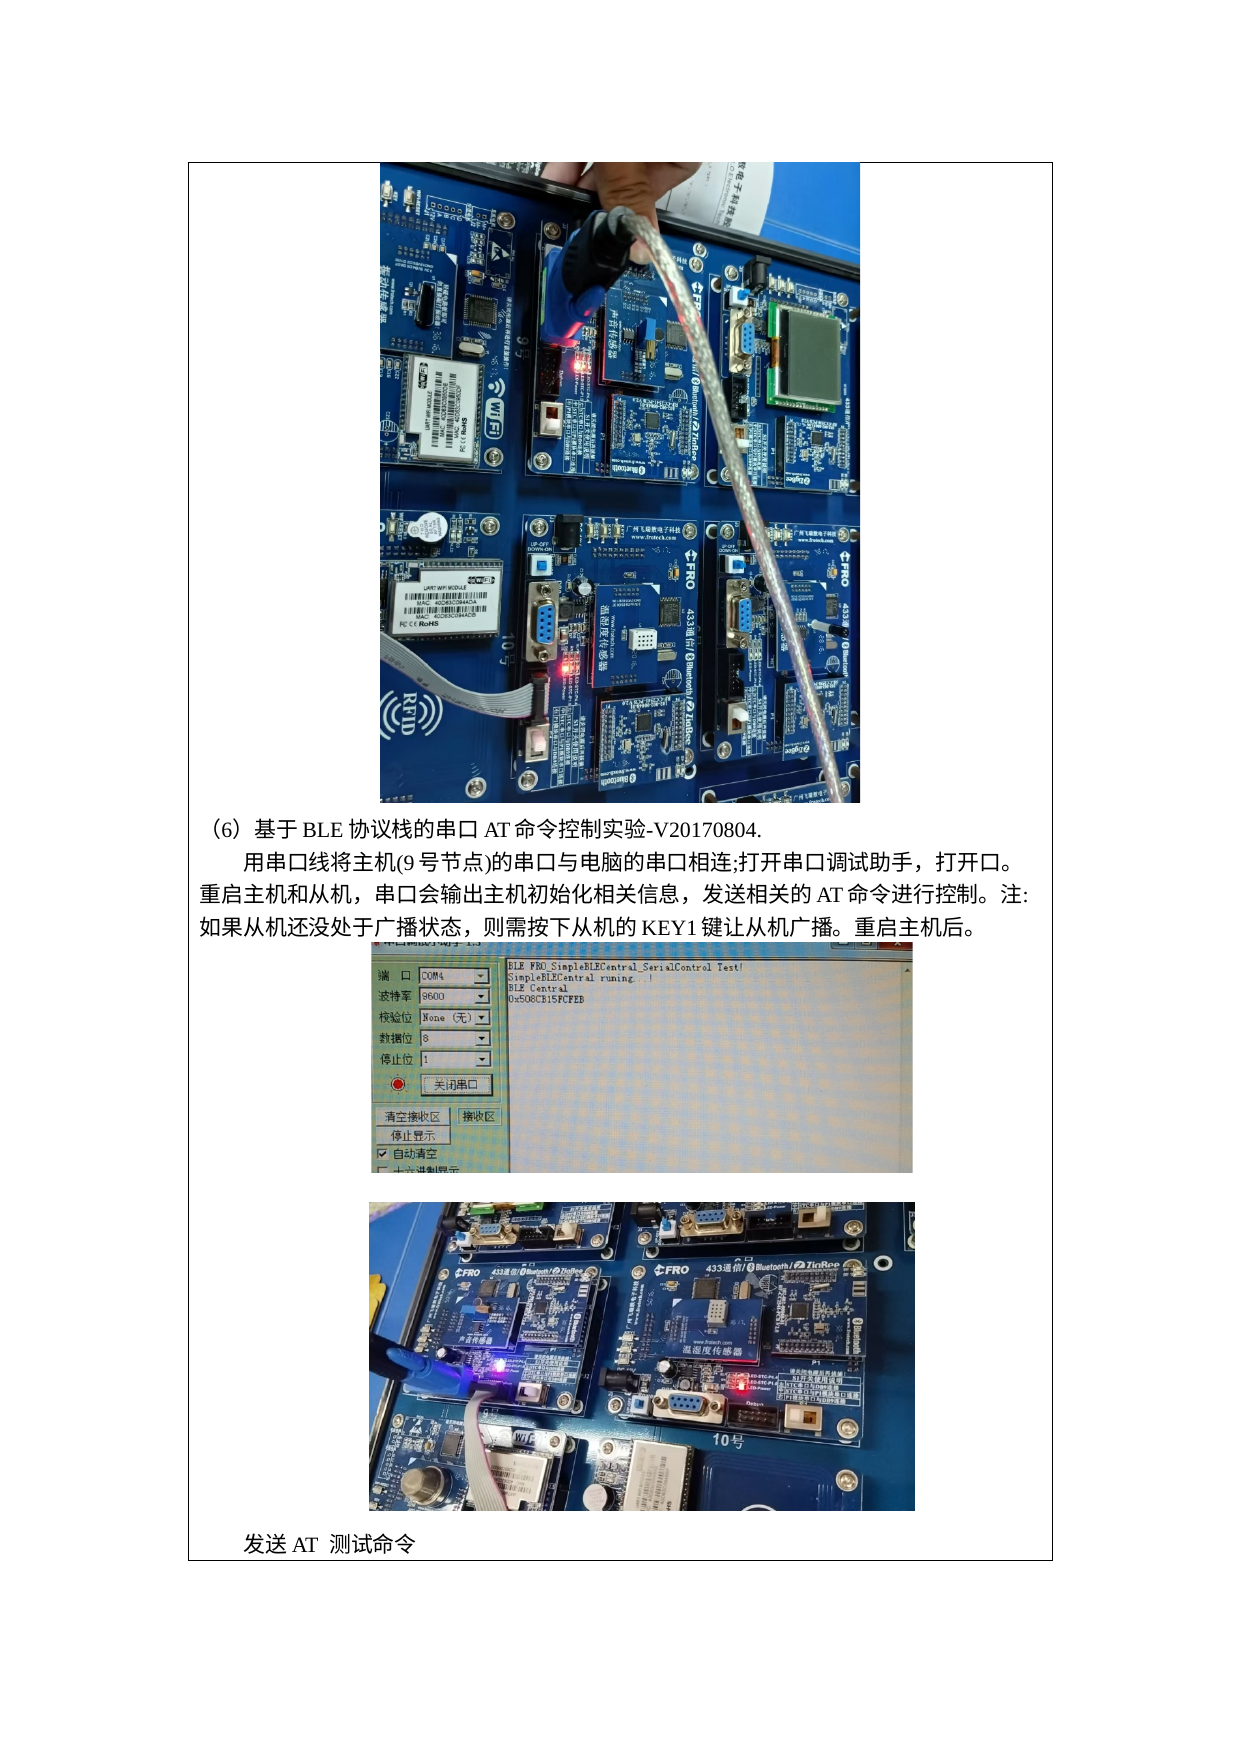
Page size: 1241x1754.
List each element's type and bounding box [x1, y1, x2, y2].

picture [369, 1202, 915, 1511]
picture [371, 942, 913, 1173]
table_cell [189, 163, 1052, 1559]
picture [380, 162, 861, 803]
